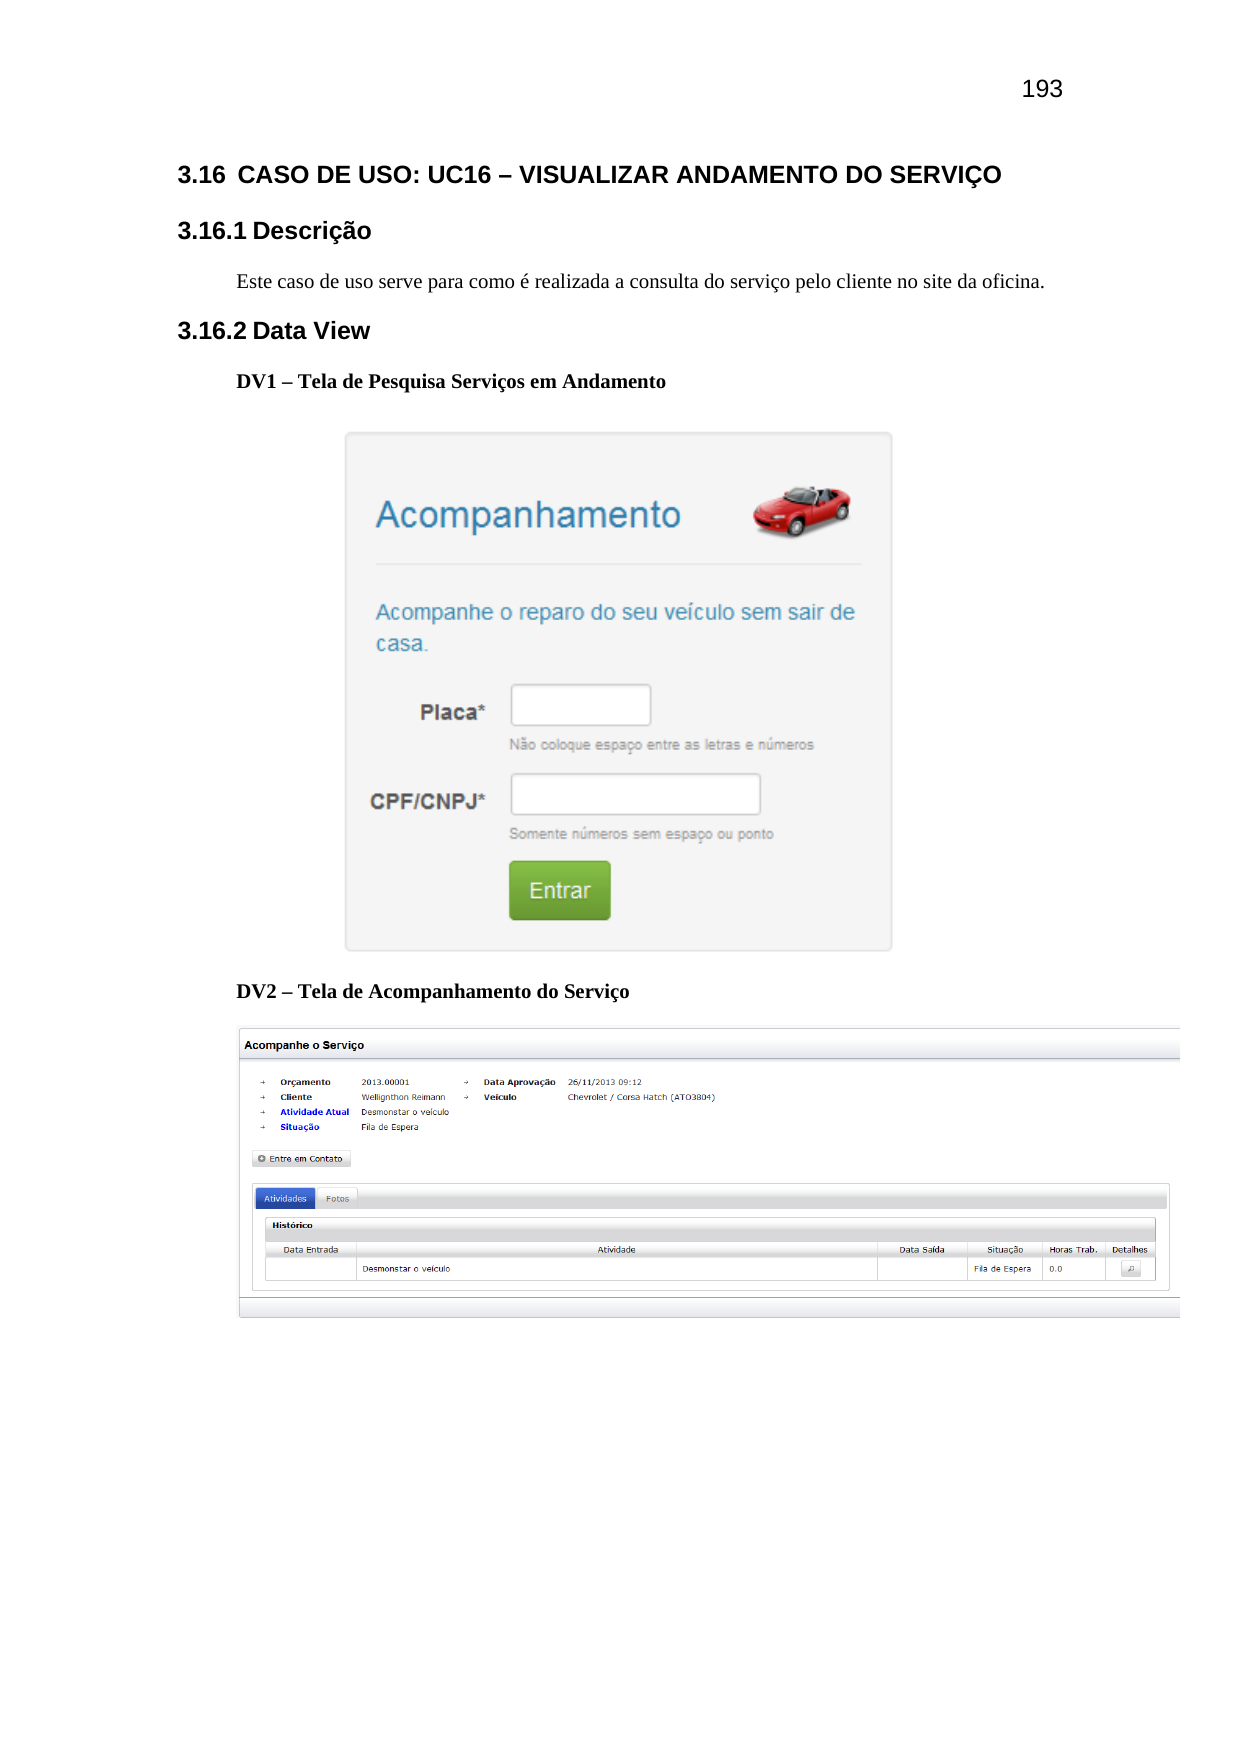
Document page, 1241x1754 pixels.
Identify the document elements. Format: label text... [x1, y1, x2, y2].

picture [236, 1025, 1180, 1318]
picture [331, 415, 910, 969]
text Caso de Uso: UC16 – Visualizar Andamento do Serviço [177, 160, 1063, 189]
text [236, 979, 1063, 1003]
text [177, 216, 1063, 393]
